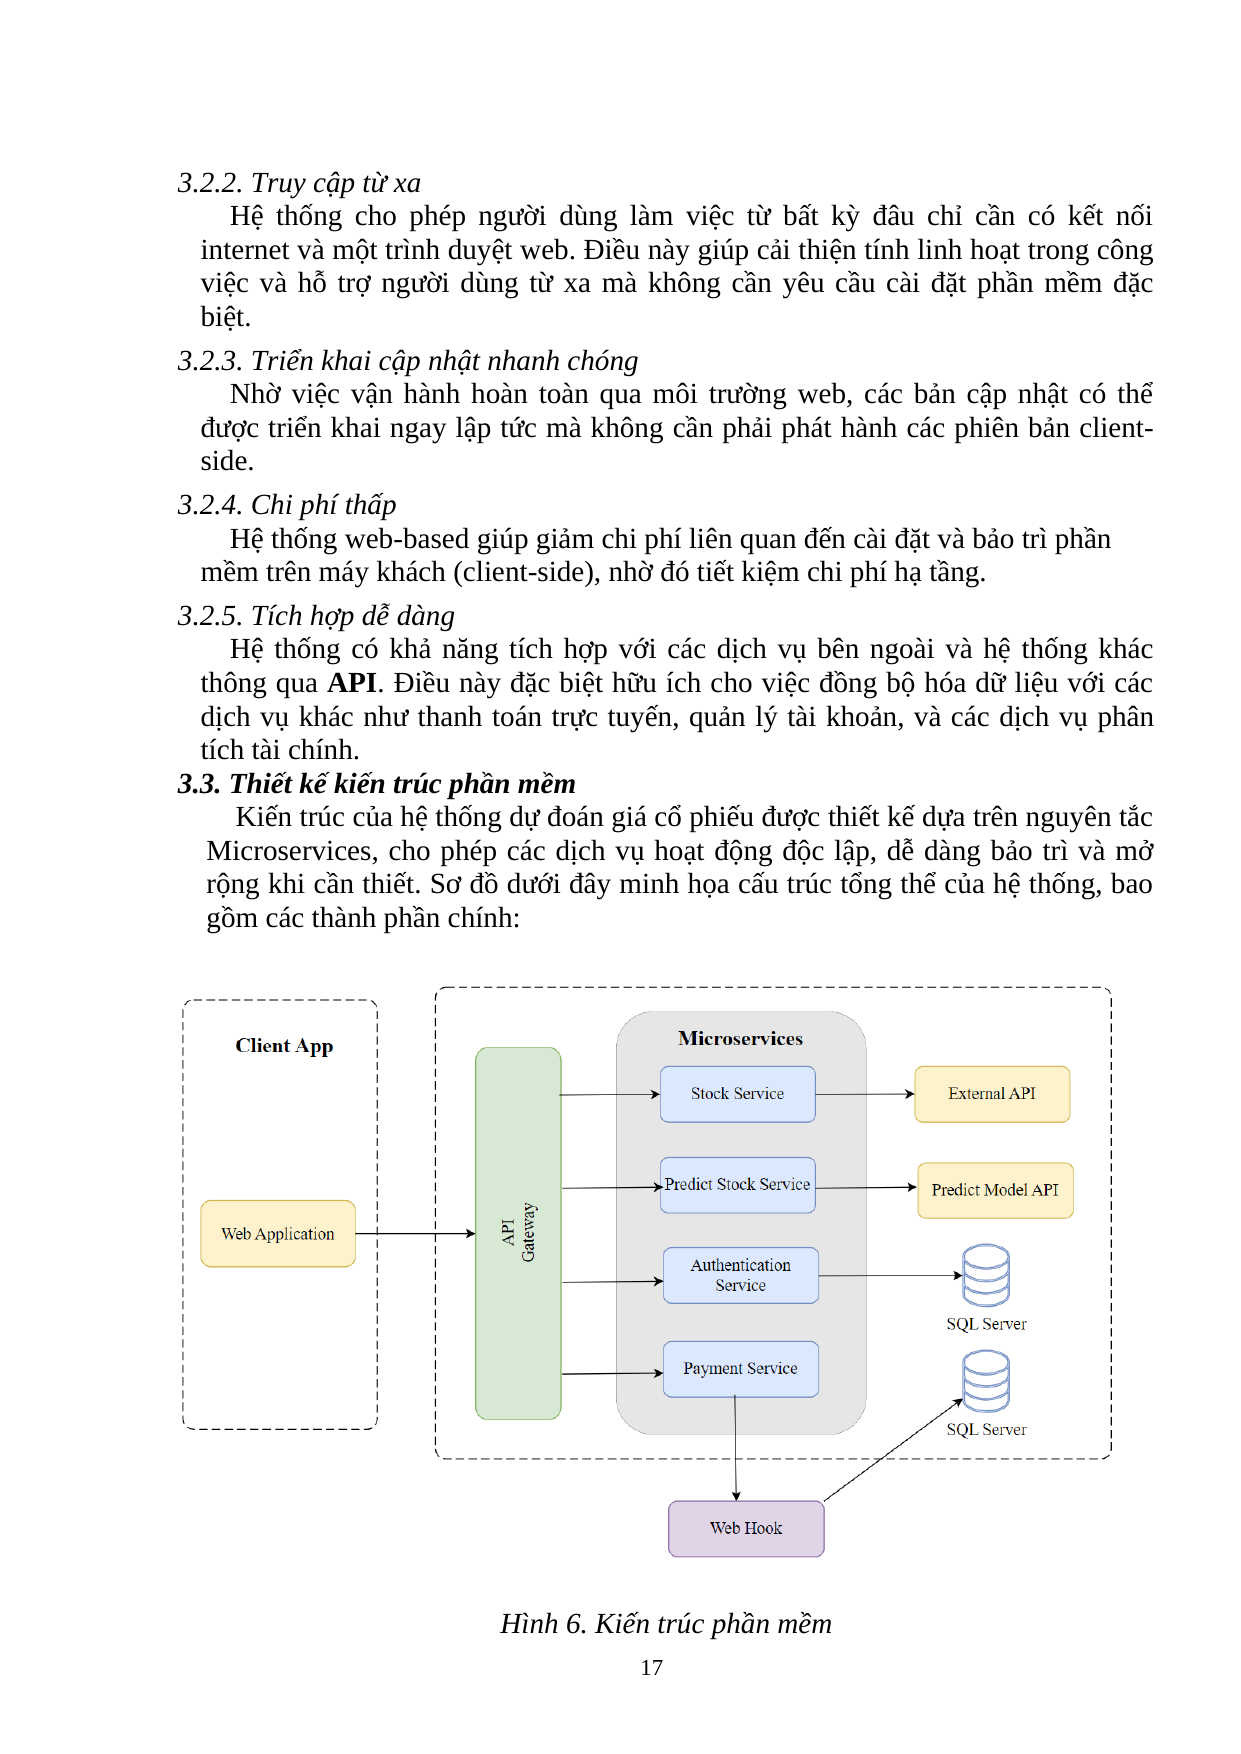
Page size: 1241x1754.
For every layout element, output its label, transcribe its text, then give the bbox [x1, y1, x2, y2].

text 3.2.2. Truy cập từ xa [178, 165, 1155, 198]
subtitle 3.3. Thiết kế kiến trúc phần mềm [178, 766, 1155, 799]
text Hình 6. Kiến trúc phần mềm [178, 1606, 1155, 1640]
text Hệ thống cho phép người dùng làm việc từ bất kỳ đâu chỉ cần có kết nối internet và một trình duyệt web. Điều này giúp cải thiện tính linh hoạt trong công việc và hỗ trợ người dùng từ xa mà không cần yêu cầu cài đặt phần mềm đặc biệt. [200, 198, 1155, 333]
text Hệ thống có khả năng tích hợp với các dịch vụ bên ngoài và hệ thống khác thông qua API. Điều này đặc biệt hữu ích cho việc đồng bộ hóa dữ liệu với các dịch vụ khác như thanh toán trực tuyến, quản lý tài khoản, và các dịch vụ phân tích tài chính. [200, 632, 1155, 766]
text 3.2.5. Tích hợp dễ dàng [178, 598, 1155, 632]
text Nhờ việc vận hành hoàn toàn qua môi trường web, các bản cập nhật có thể được triển khai ngay lập tức mà không cần phải phát hành các phiên bản client-side. [200, 376, 1155, 477]
text Hệ thống web-based giúp giảm chi phí liên quan đến cài đặt và bảo trì phần mềm trên máy khách (client-side), nhờ đó tiết kiệm chi phí hạ tầng. [200, 521, 1155, 588]
picture [154, 943, 1156, 1597]
text Kiến trúc của hệ thống dự đoán giá cổ phiếu được thiết kế dựa trên nguyên tắc Microservices, cho phép các dịch vụ hoạt động độc lập, dễ dàng bảo trì và mở rộng khi cần thiết. Sơ đồ dưới đây minh họa cấu trúc tổng thể của hệ thống, bao gồm các thành phần chính: [206, 799, 1155, 933]
text 3.2.4. Chi phí thấp [178, 487, 1155, 521]
text 3.2.3. Triển khai cập nhật nhanh chóng [178, 343, 1155, 376]
